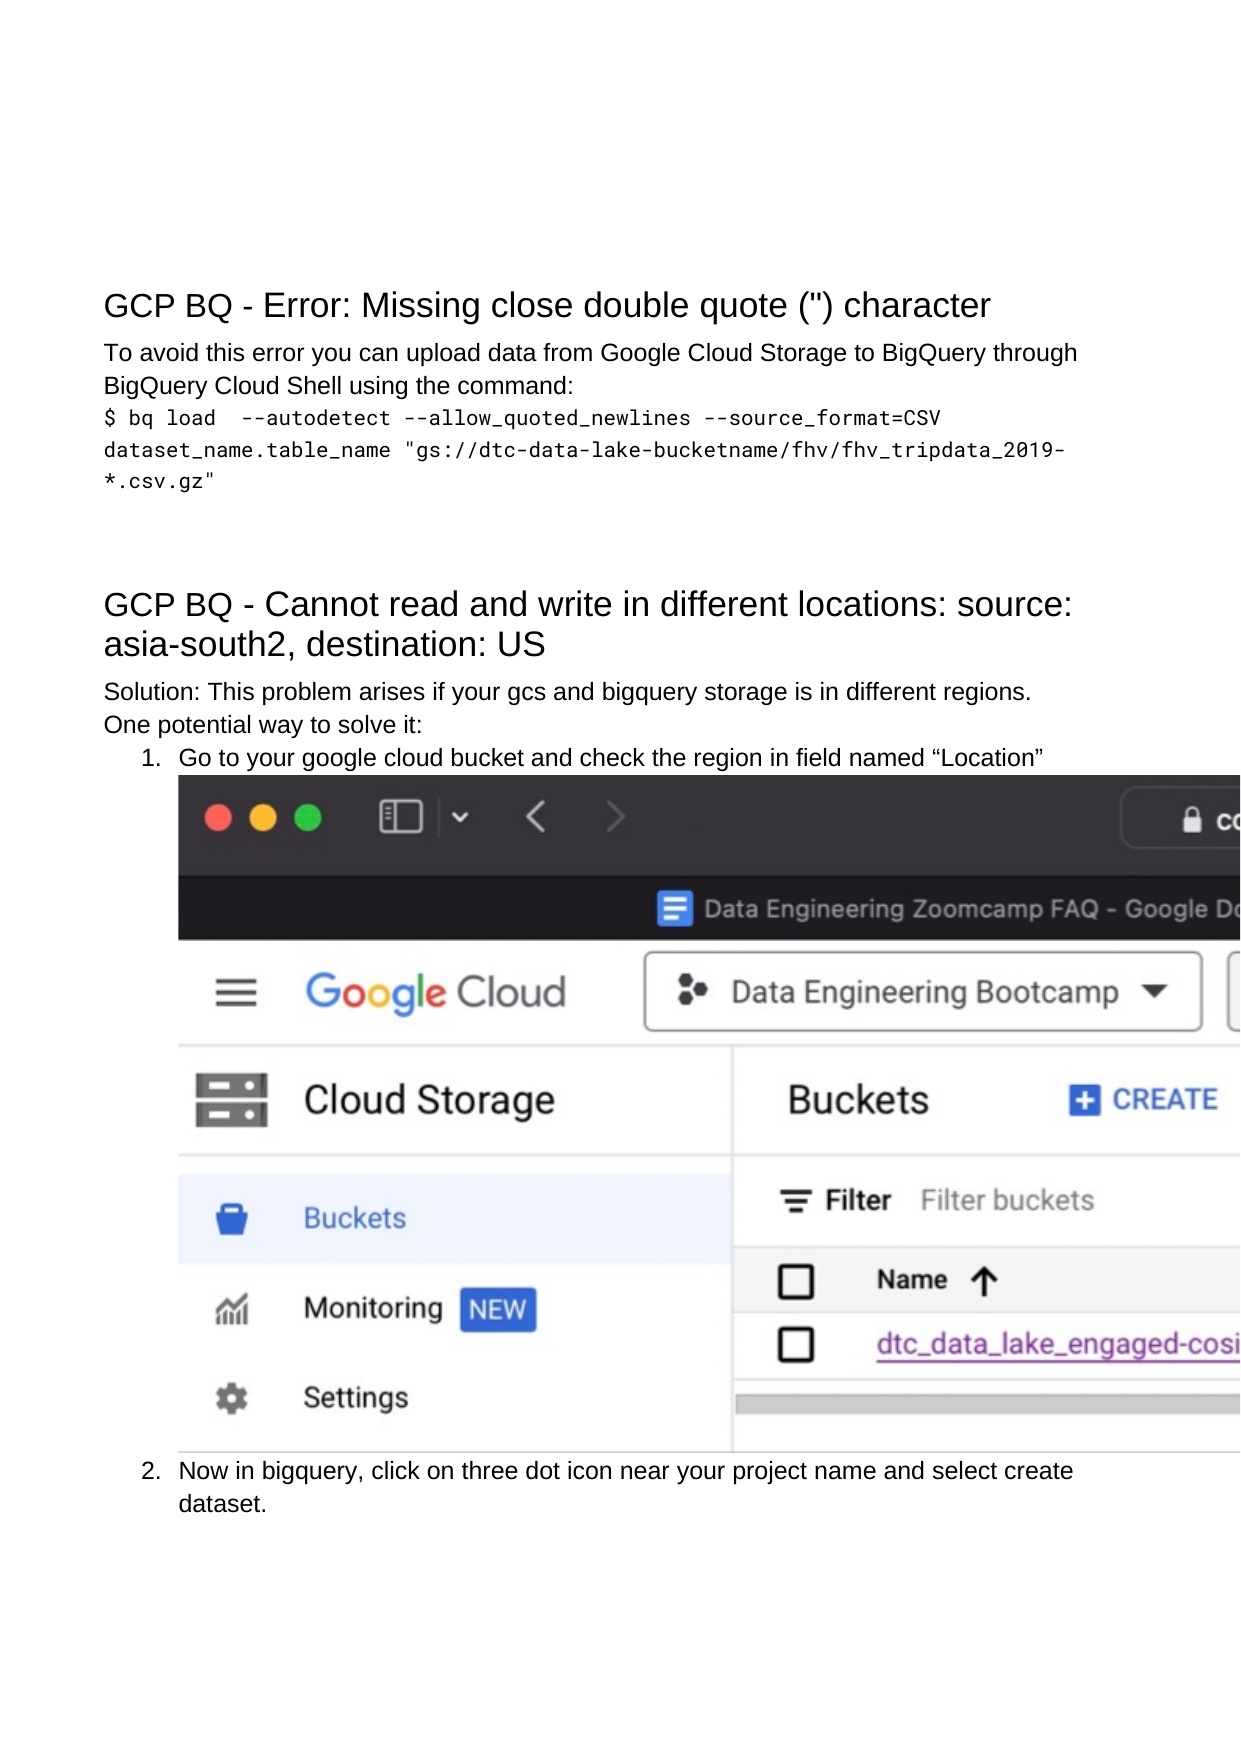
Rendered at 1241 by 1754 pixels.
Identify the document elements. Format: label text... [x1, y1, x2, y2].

list Now in bigquery, click on three dot icon near your project name and select create dataset. [141, 1456, 1097, 1518]
text To avoid this error you can upload data from Google Cloud Storage to BigQuery through BigQuery Cloud Shell using the command: [103, 338, 1097, 399]
list Go to your google cloud bucket and check the region in field named “Location” [141, 743, 1097, 772]
text Solution: This problem arises if your gcs and bigquery storage is in different regions. [103, 677, 1097, 706]
text One potential way to solve it: [103, 710, 1097, 738]
picture [178, 775, 1241, 1453]
subtitle GCP BQ - Cannot read and write in different locations: source: asia-south2, destination: US [103, 583, 1097, 664]
subtitle GCP BQ - Error: Missing close double quote (") character [103, 284, 1097, 325]
text $ bq load --autodetect --allow_quoted_newlines --source_format=CSV dataset_name.table_name "gs://dtc-data-lake-bucketname/fhv/fhv_tripdata_2019-*.csv.gz" [103, 404, 1097, 494]
